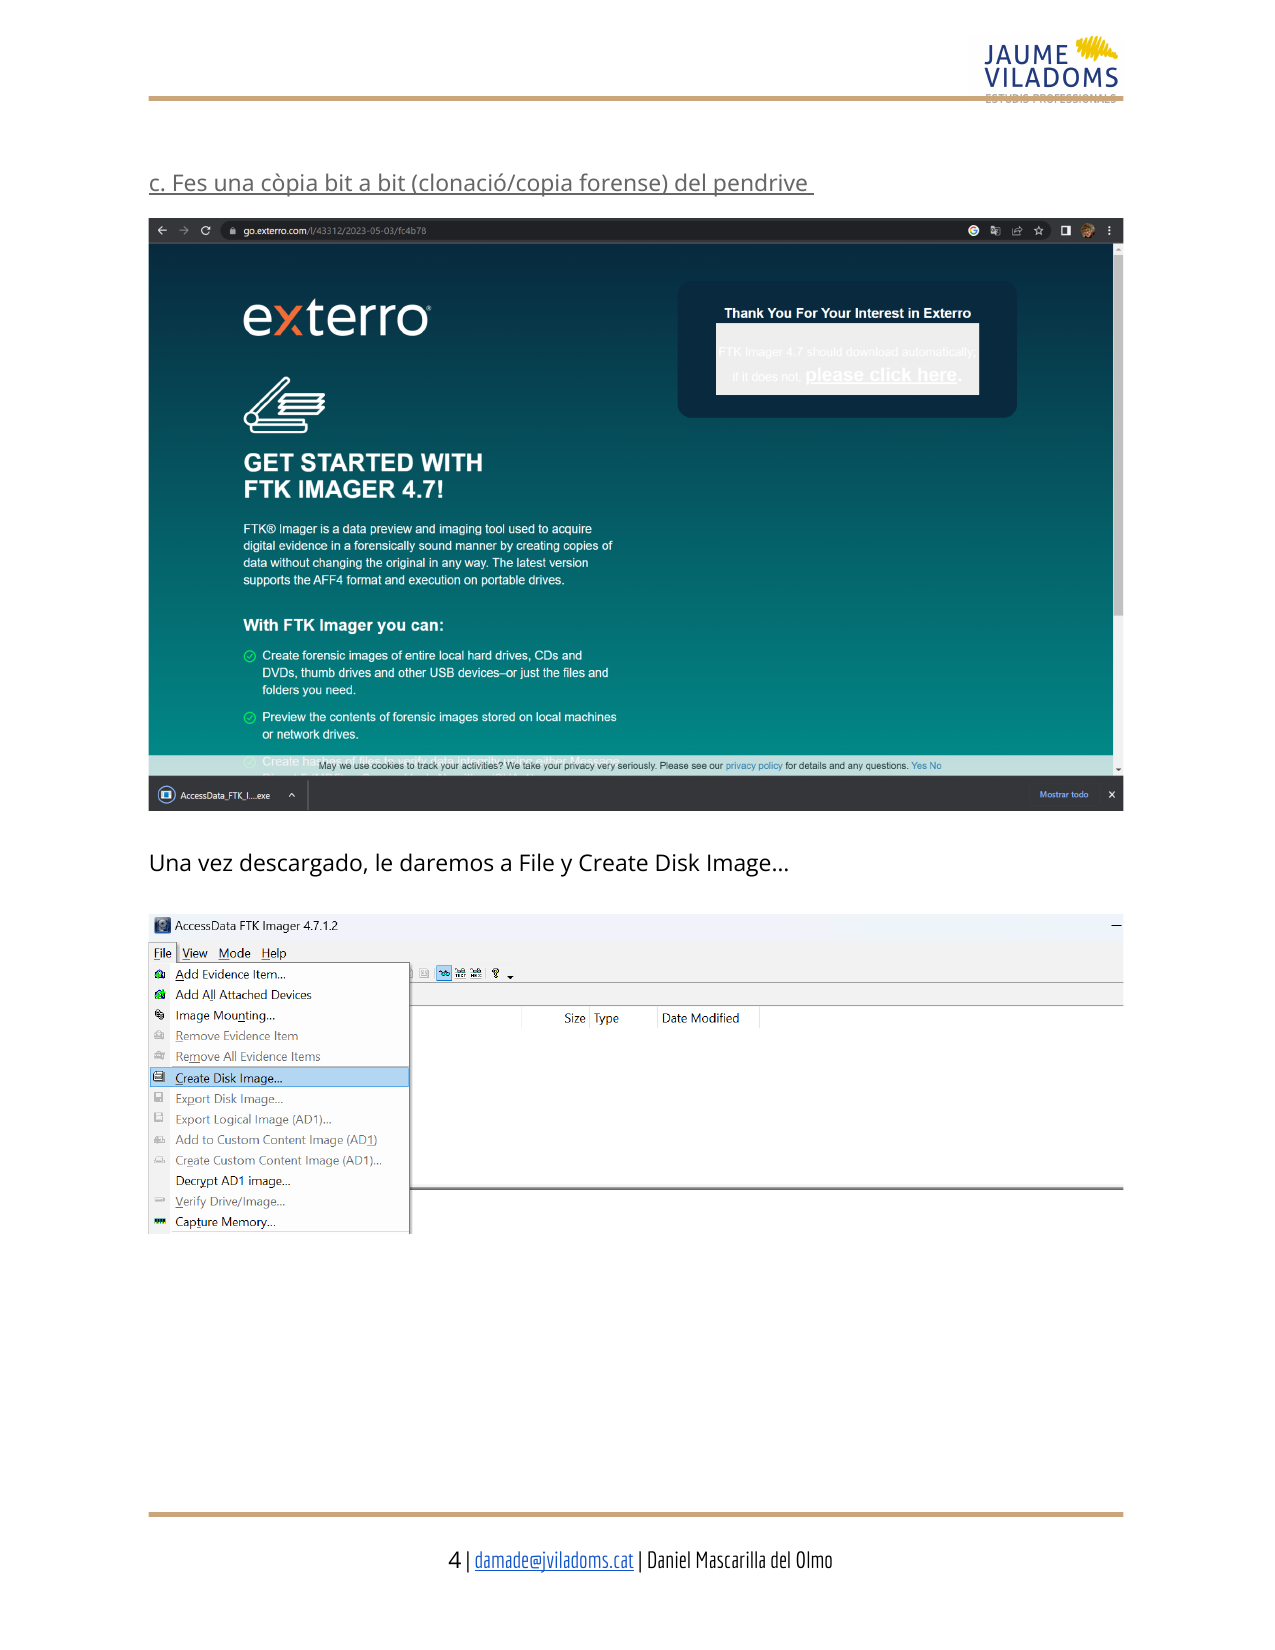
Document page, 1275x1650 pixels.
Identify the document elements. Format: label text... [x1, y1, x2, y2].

picture [148, 914, 1124, 1234]
picture [148, 1512, 1124, 1517]
text Una vez descargado, le daremos a File y Create Disk Image… [148, 847, 1125, 878]
subtitle c. Fes una còpia bit a bit (clonació/copia forense) del pendrive [148, 167, 1125, 198]
picture [148, 36, 1125, 107]
picture [148, 218, 1124, 811]
